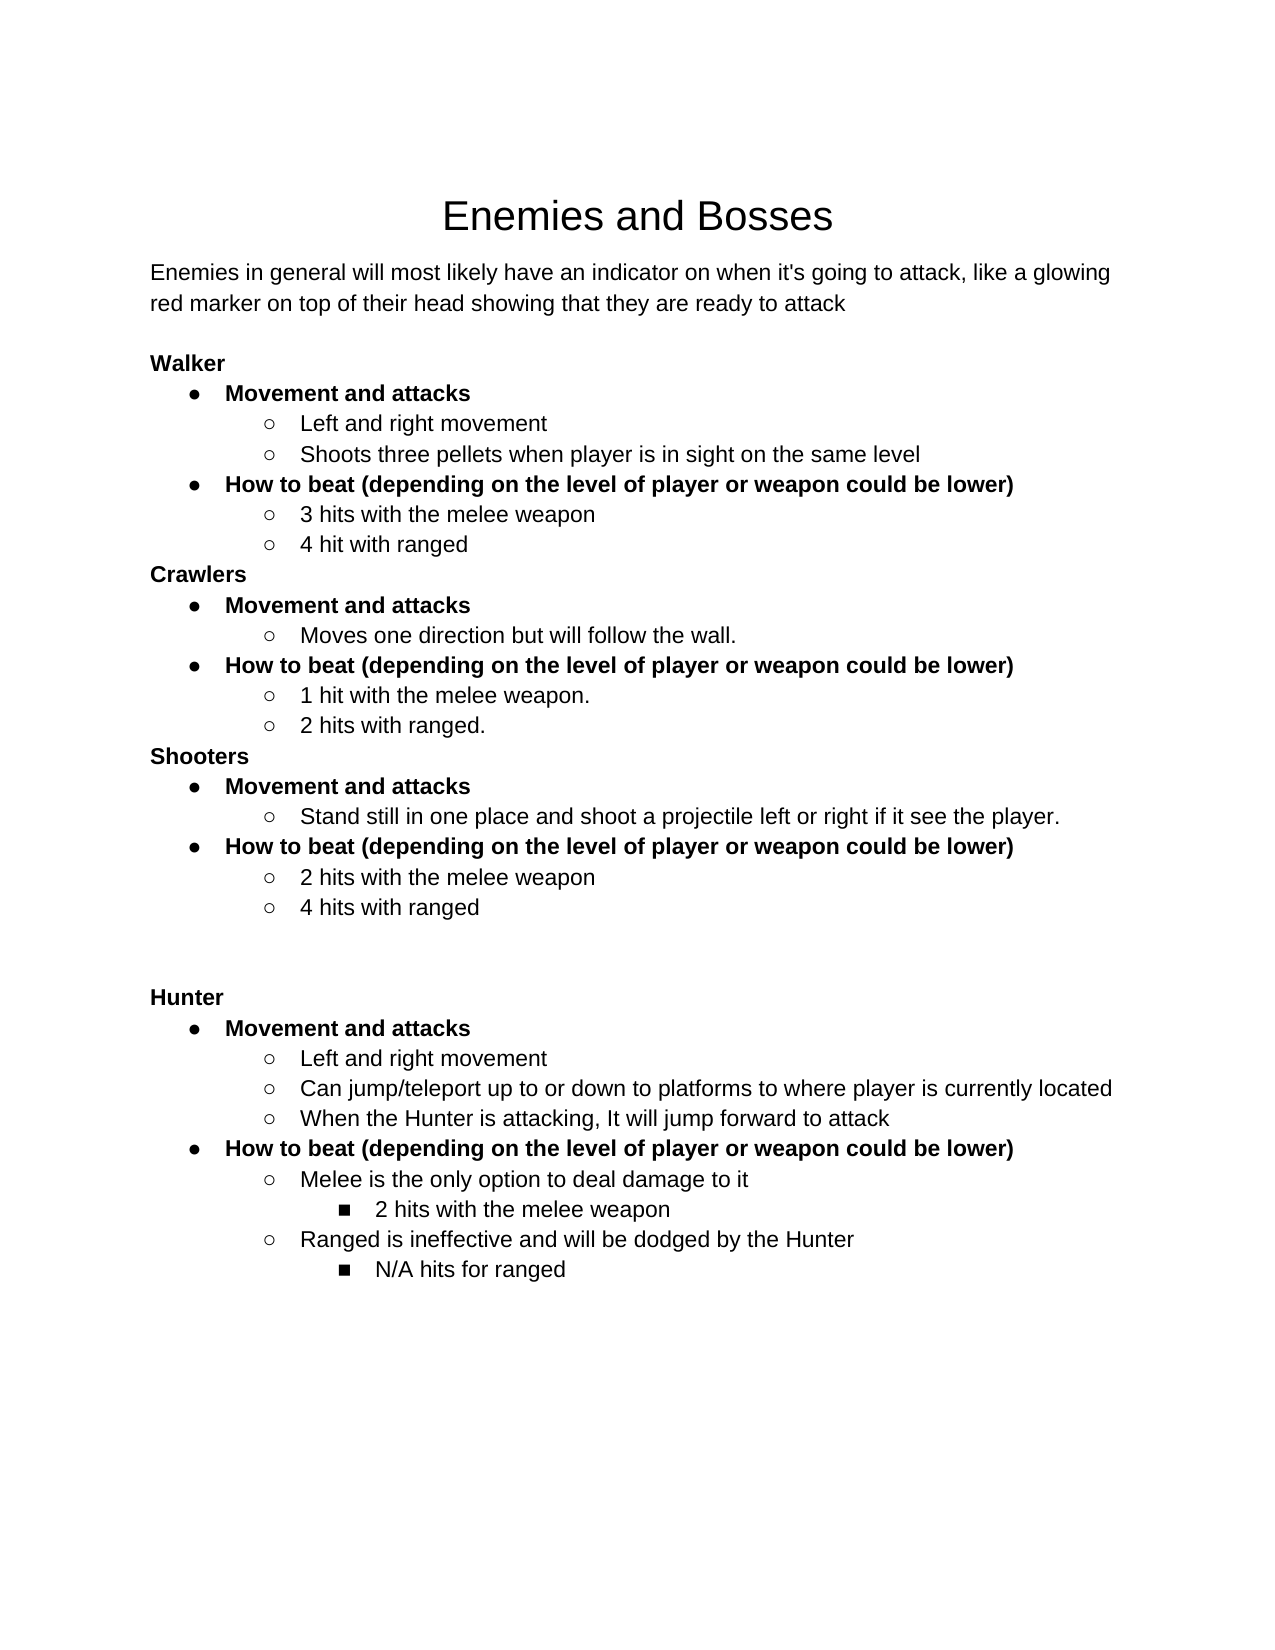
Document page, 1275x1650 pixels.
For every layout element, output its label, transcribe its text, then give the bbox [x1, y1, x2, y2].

list 4 hit with ranged [262, 531, 1125, 557]
text Hunter [150, 984, 1125, 1011]
list Movement and attacks [187, 1014, 1125, 1041]
list How to beat (depending on the level of player or weapon could be lower) [187, 833, 1125, 859]
list Left and right movement [262, 1045, 1125, 1071]
list Moves one direction but will follow the wall. [262, 622, 1125, 648]
list 2 hits with the melee weapon [337, 1196, 1125, 1222]
list Can jump/teleport up to or down to platforms to where player is currently located [262, 1075, 1125, 1101]
text Enemies in general will most likely have an indicator on when it's going to attack, like a glowing red marker on top of their head showing that they are ready to attack [150, 259, 1125, 316]
list Stand still in one place and shoot a projectile left or right if it see the player. [262, 803, 1125, 829]
list Left and right movement [262, 410, 1125, 437]
list Melee is the only option to deal damage to it [262, 1166, 1125, 1192]
list When the Hunter is attacking, It will jump forward to attack [262, 1105, 1125, 1131]
text Walker [150, 350, 1125, 376]
list 3 hits with the melee weapon [262, 501, 1125, 527]
list How to beat (depending on the level of player or weapon could be lower) [187, 471, 1125, 497]
list 4 hits with ranged [262, 894, 1125, 920]
list N/A hits for ranged [337, 1256, 1125, 1282]
list Shoots three pellets when player is in sight on the same level [262, 441, 1125, 467]
list Movement and attacks [187, 380, 1125, 406]
list How to beat (depending on the level of player or weapon could be lower) [187, 652, 1125, 678]
list Movement and attacks [187, 592, 1125, 618]
list Movement and attacks [187, 773, 1125, 799]
text Crawlers [150, 561, 1125, 588]
subtitle Enemies and Bosses [150, 192, 1125, 239]
list Ranged is ineffective and will be dodged by the Hunter [262, 1226, 1125, 1252]
list 1 hit with the melee weapon. [262, 682, 1125, 708]
list 2 hits with the melee weapon [262, 863, 1125, 890]
list How to beat (depending on the level of player or weapon could be lower) [187, 1135, 1125, 1162]
text Shooters [150, 743, 1125, 769]
list 2 hits with ranged. [262, 712, 1125, 739]
